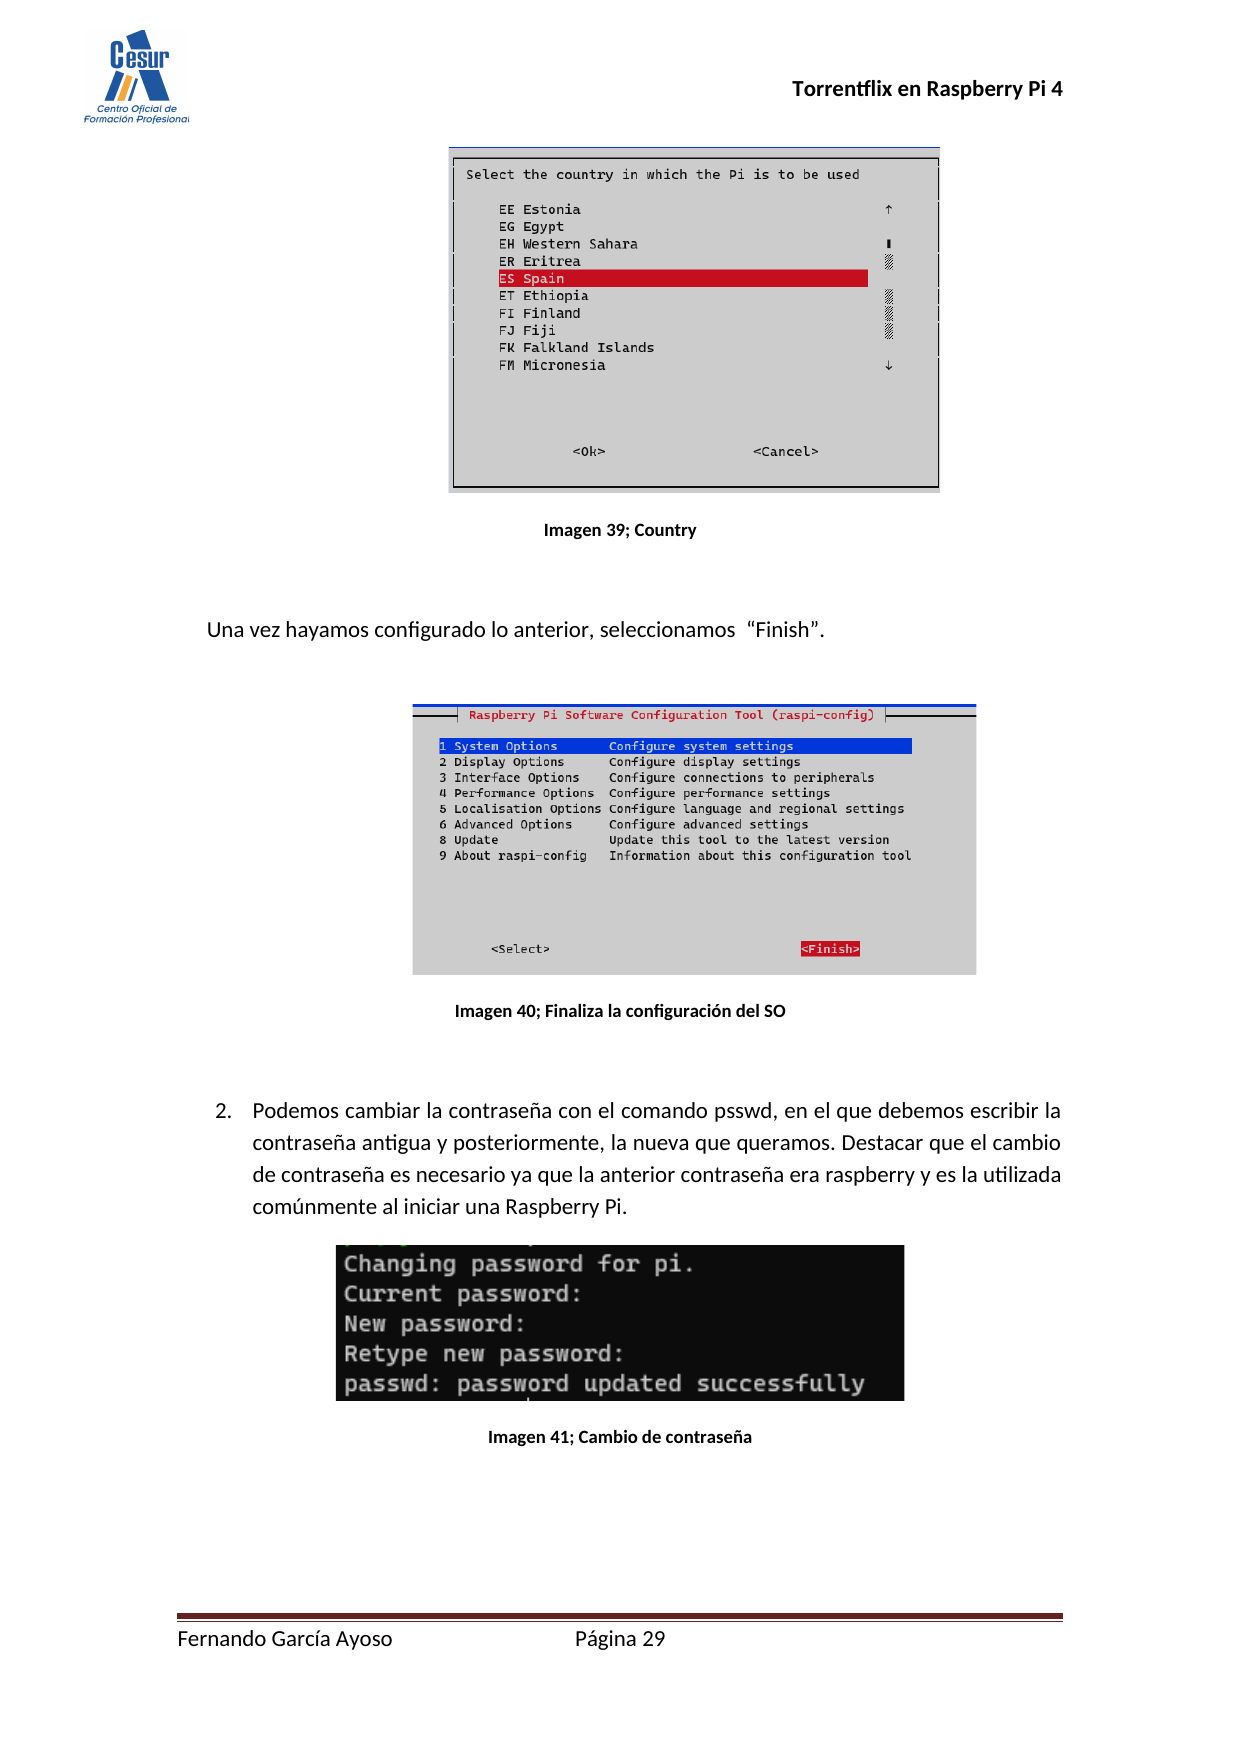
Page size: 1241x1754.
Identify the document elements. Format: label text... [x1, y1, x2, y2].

text Una vez hayamos configurado lo anterior, seleccionamos “Finish”. [207, 615, 1063, 643]
text Imagen 40; Finaliza la configuración del SO [177, 999, 1063, 1022]
text Imagen 41; Cambio de contraseña [177, 1426, 1063, 1449]
list Podemos cambiar la contraseña con el comando psswd, en el que debemos escribir la contraseña antigua y posteriormente, la nueva que queramos. Destacar que el cambio de contraseña es necesario ya que la anterior contraseña era raspberry y es la utilizada comúnmente al iniciar una Raspberry Pi. [215, 1096, 1063, 1221]
picture [335, 1245, 905, 1401]
picture [412, 704, 977, 975]
picture [84, 30, 190, 124]
picture [448, 147, 940, 493]
text Imagen 39; Country [177, 518, 1063, 541]
